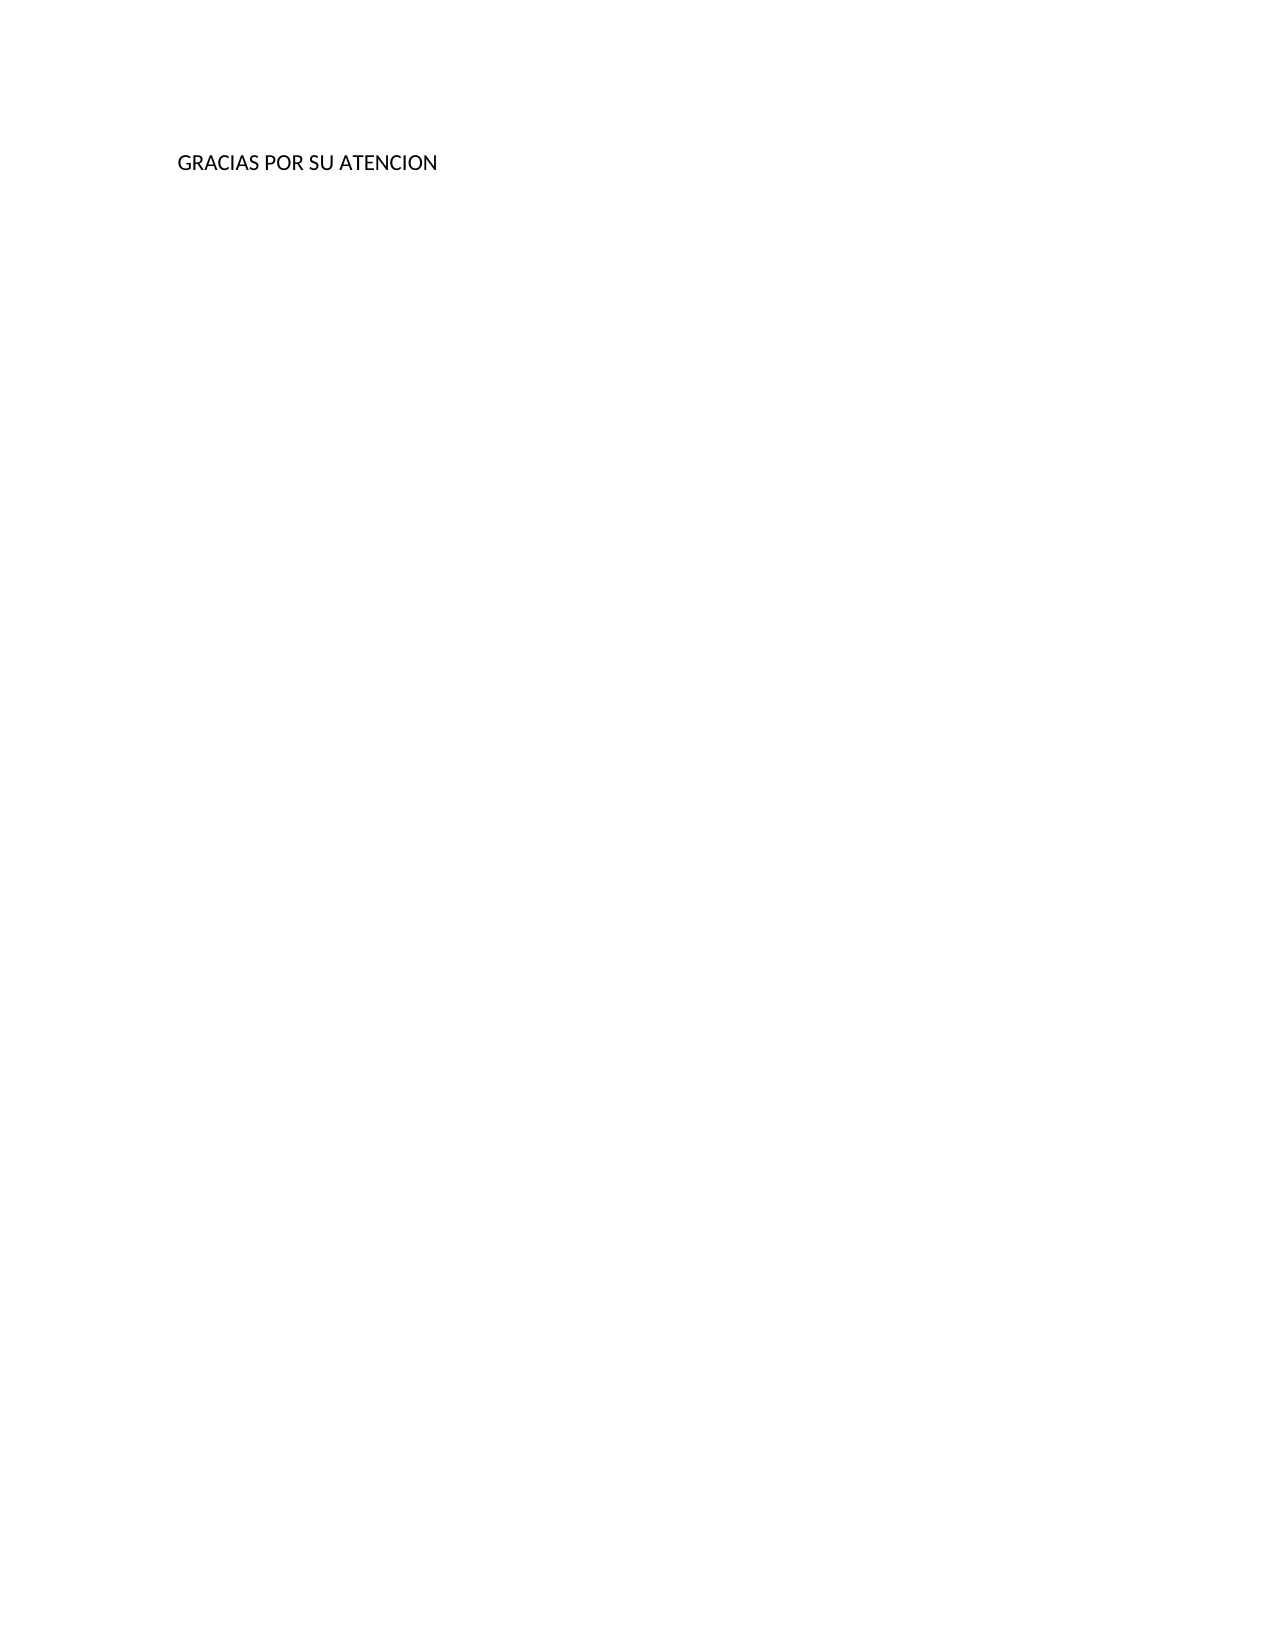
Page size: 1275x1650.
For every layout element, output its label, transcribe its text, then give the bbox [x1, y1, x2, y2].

text GRACIAS POR SU ATENCION [177, 148, 1098, 176]
